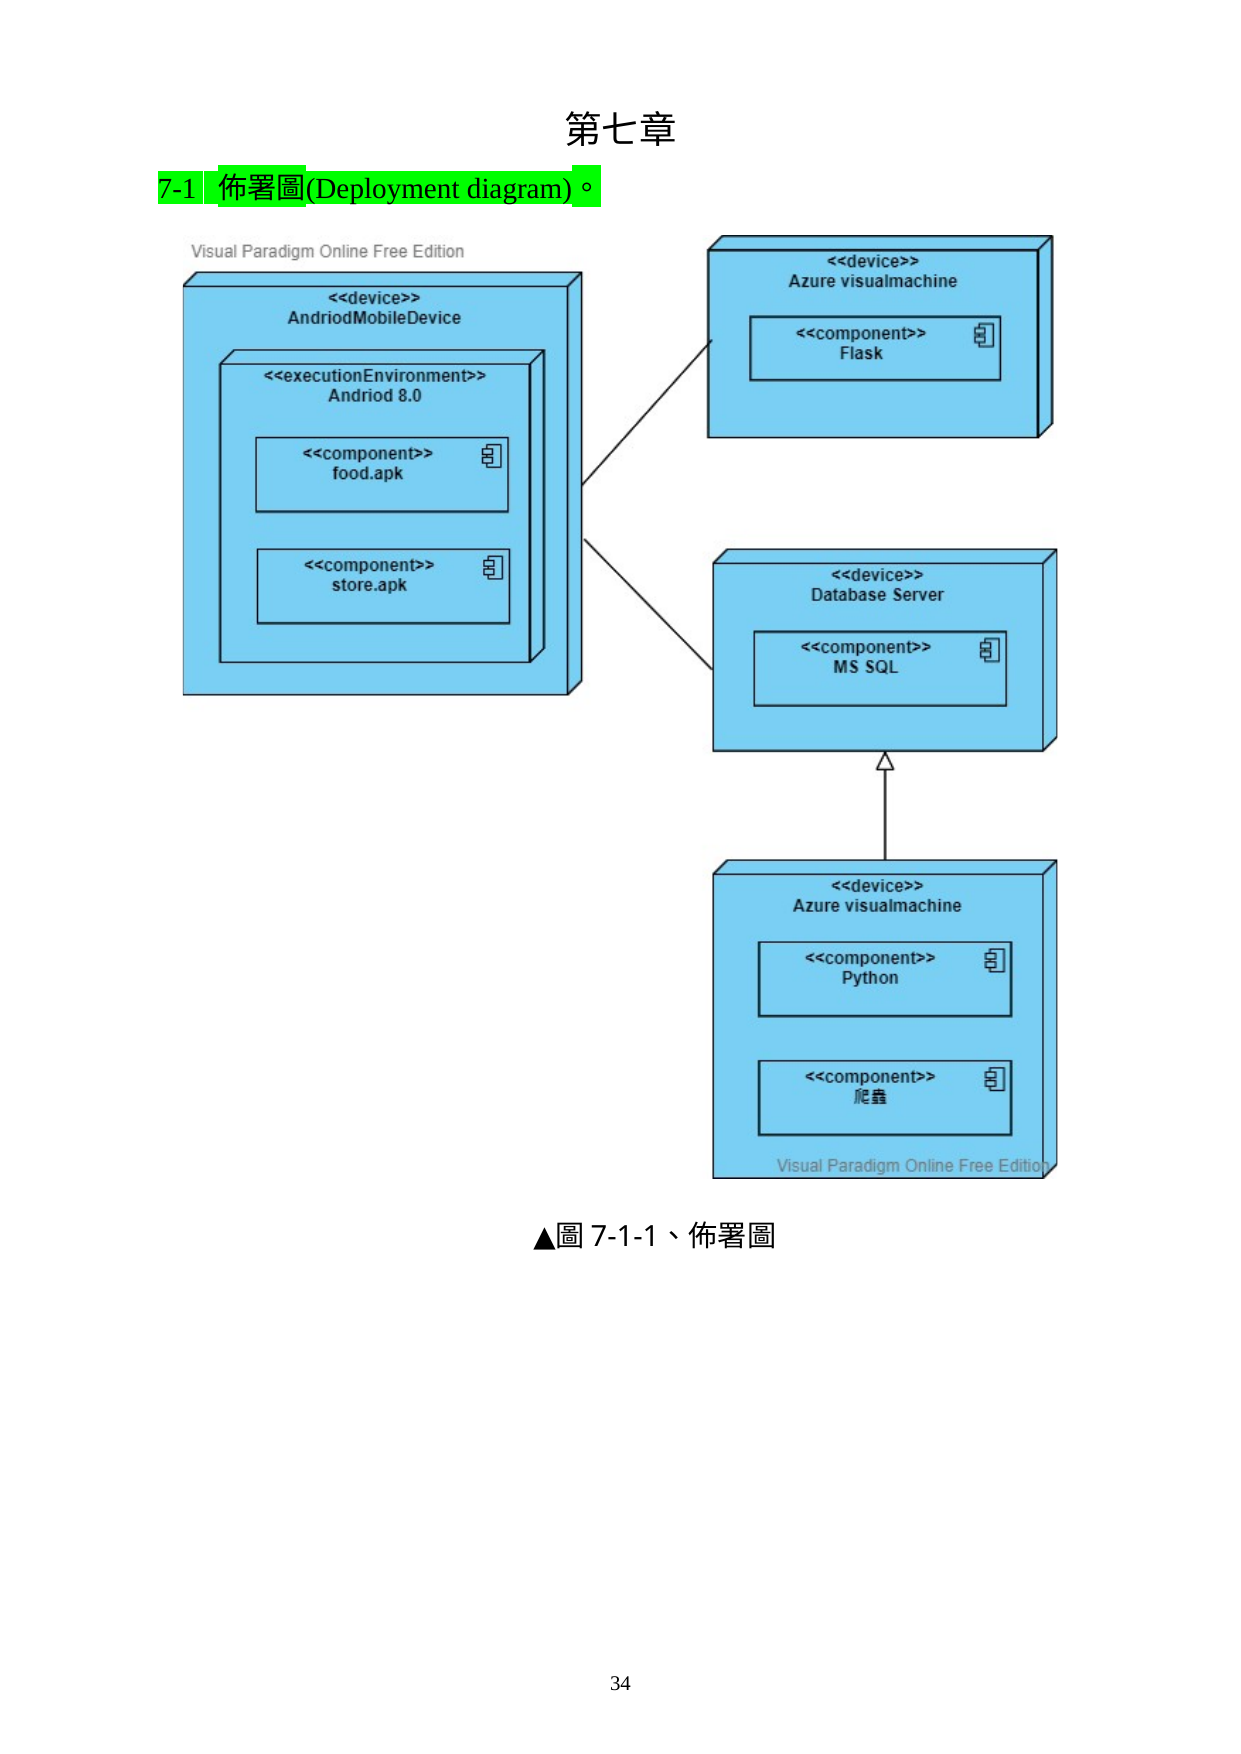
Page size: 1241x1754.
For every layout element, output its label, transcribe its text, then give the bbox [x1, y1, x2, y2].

text 第七章 [89, 89, 1152, 164]
list 7-1 佈署圖(Deployment diagram)。 [114, 164, 1152, 207]
list ▲圖7-1-1、佈署圖 [114, 1212, 1152, 1255]
picture [182, 235, 1058, 1179]
